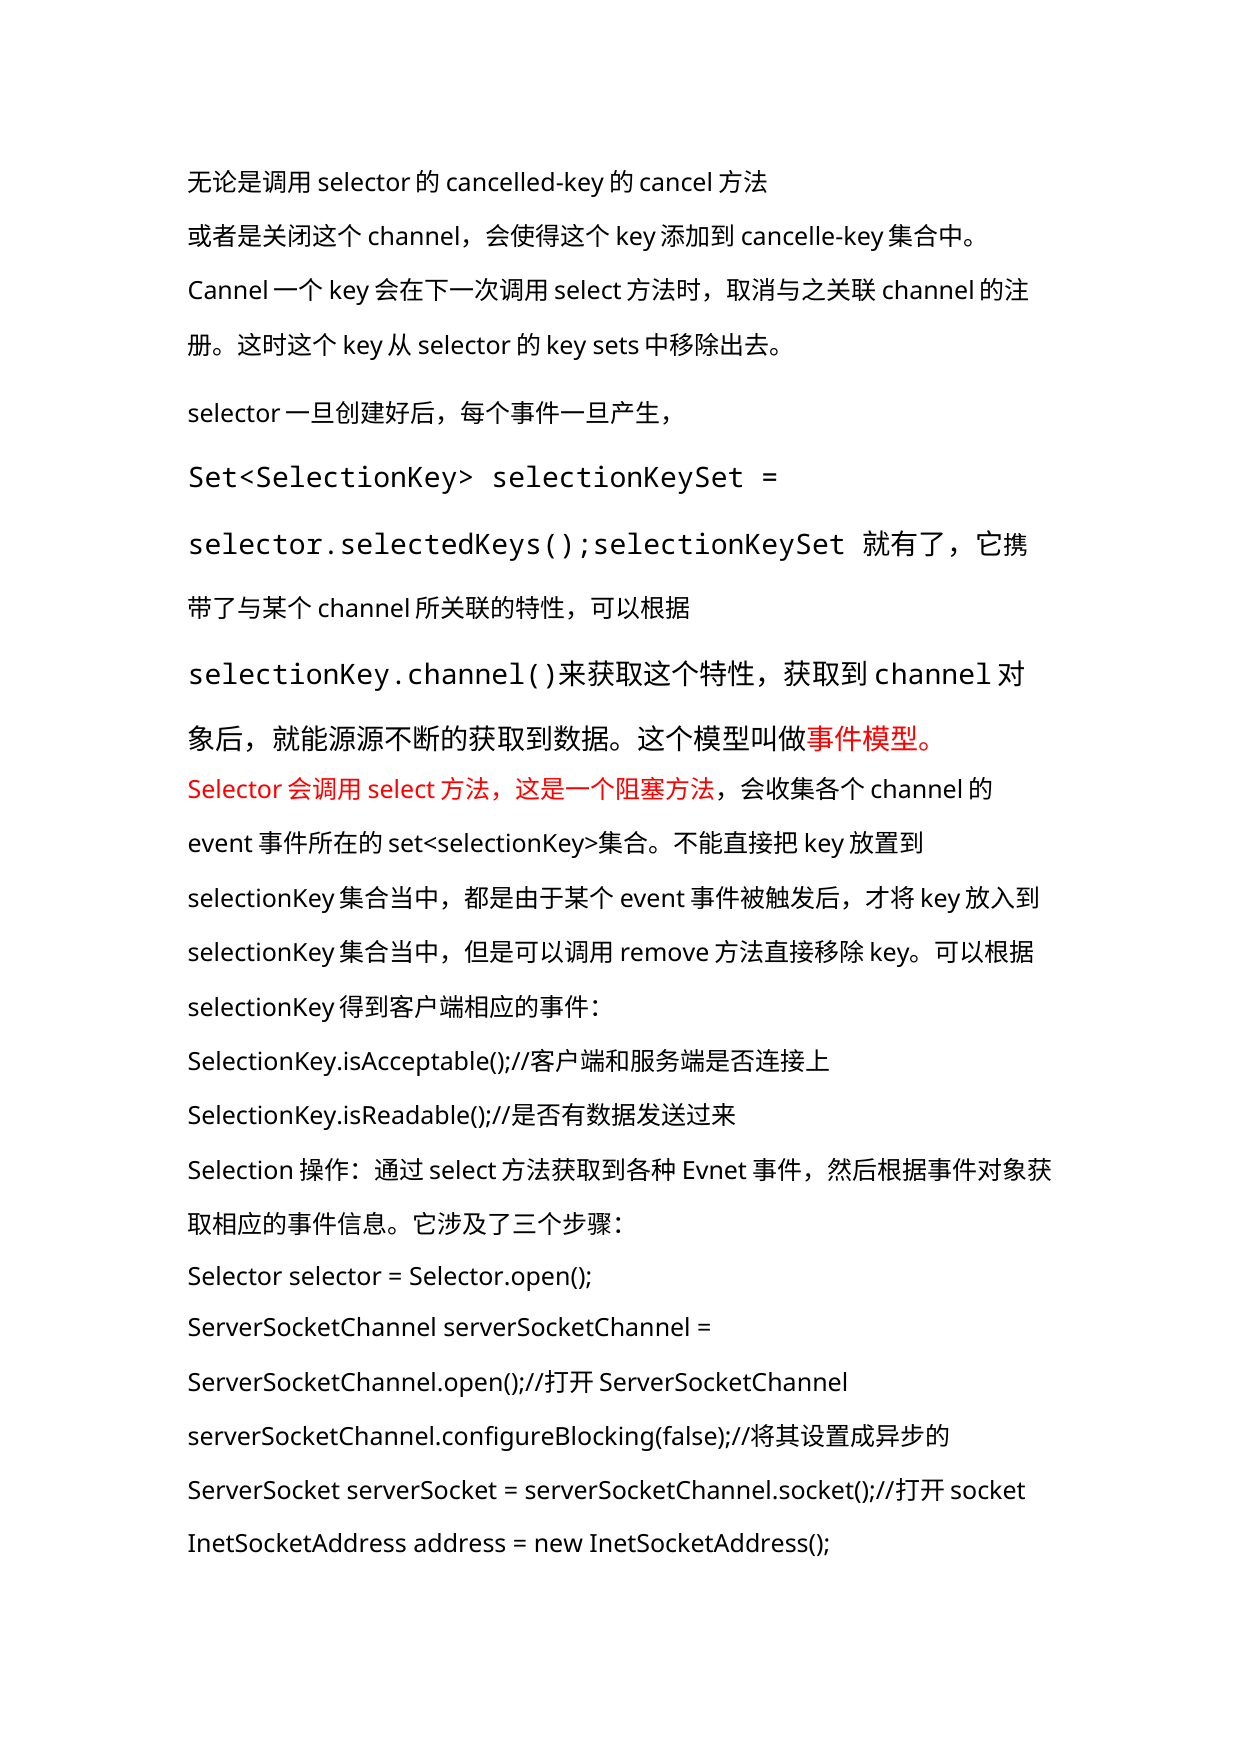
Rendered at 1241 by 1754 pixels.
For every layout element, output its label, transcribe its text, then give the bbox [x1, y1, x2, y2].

text SelectionKey.isReadable();//是否有数据发送过来 [187, 1096, 1053, 1132]
text 或者是关闭这个channel，会使得这个key添加到cancelle-key集合中。 [187, 216, 1053, 253]
text InetSocketAddress address = new InetSocketAddress(); [187, 1525, 1053, 1559]
text serverSocketChannel.configureBlocking(false);//将其设置成异步的 [187, 1416, 1053, 1453]
text Selector selector = Selector.open(); [187, 1259, 1053, 1293]
text 无论是调用selector的cancelled-key的cancel方法 [187, 162, 1053, 198]
text Selection操作：通过select方法获取到各种Evnet事件，然后根据事件对象获取相应的事件信息。它涉及了三个步骤： [187, 1150, 1053, 1241]
text selector一旦创建好后，每个事件一旦产生， [187, 379, 1053, 444]
text ServerSocket serverSocket = serverSocketChannel.socket();//打开socket [187, 1471, 1053, 1507]
text SelectionKey.isAcceptable();//客户端和服务端是否连接上 [187, 1041, 1053, 1078]
text Selector会调用select方法，这是一个阻塞方法，会收集各个channel的event事件所在的set<selectionKey>集合。不能直接把key放置到selectionKey集合当中，都是由于某个event事件被触发后，才将key放入到selectionKey集合当中，但是可以调用remove方法直接移除key。可以根据selectionKey得到客户端相应的事件： [187, 769, 1053, 1023]
text Set<SelectionKey> selectionKeySet = selector.selectedKeys();selectionKeySet 就有了，它携带了与某个channel所关联的特性，可以根据selectionKey.channel()来获取这个特性，获取到channel对象后，就能源源不断的获取到数据。这个模型叫做事件模型。 [187, 444, 1053, 769]
text ServerSocketChannel serverSocketChannel = ServerSocketChannel.open();//打开ServerSocketChannel [187, 1310, 1053, 1398]
text Cannel一个key会在下一次调用select方法时，取消与之关联channel的注册。这时这个key从selector的key sets中移除出去。 [187, 271, 1053, 361]
